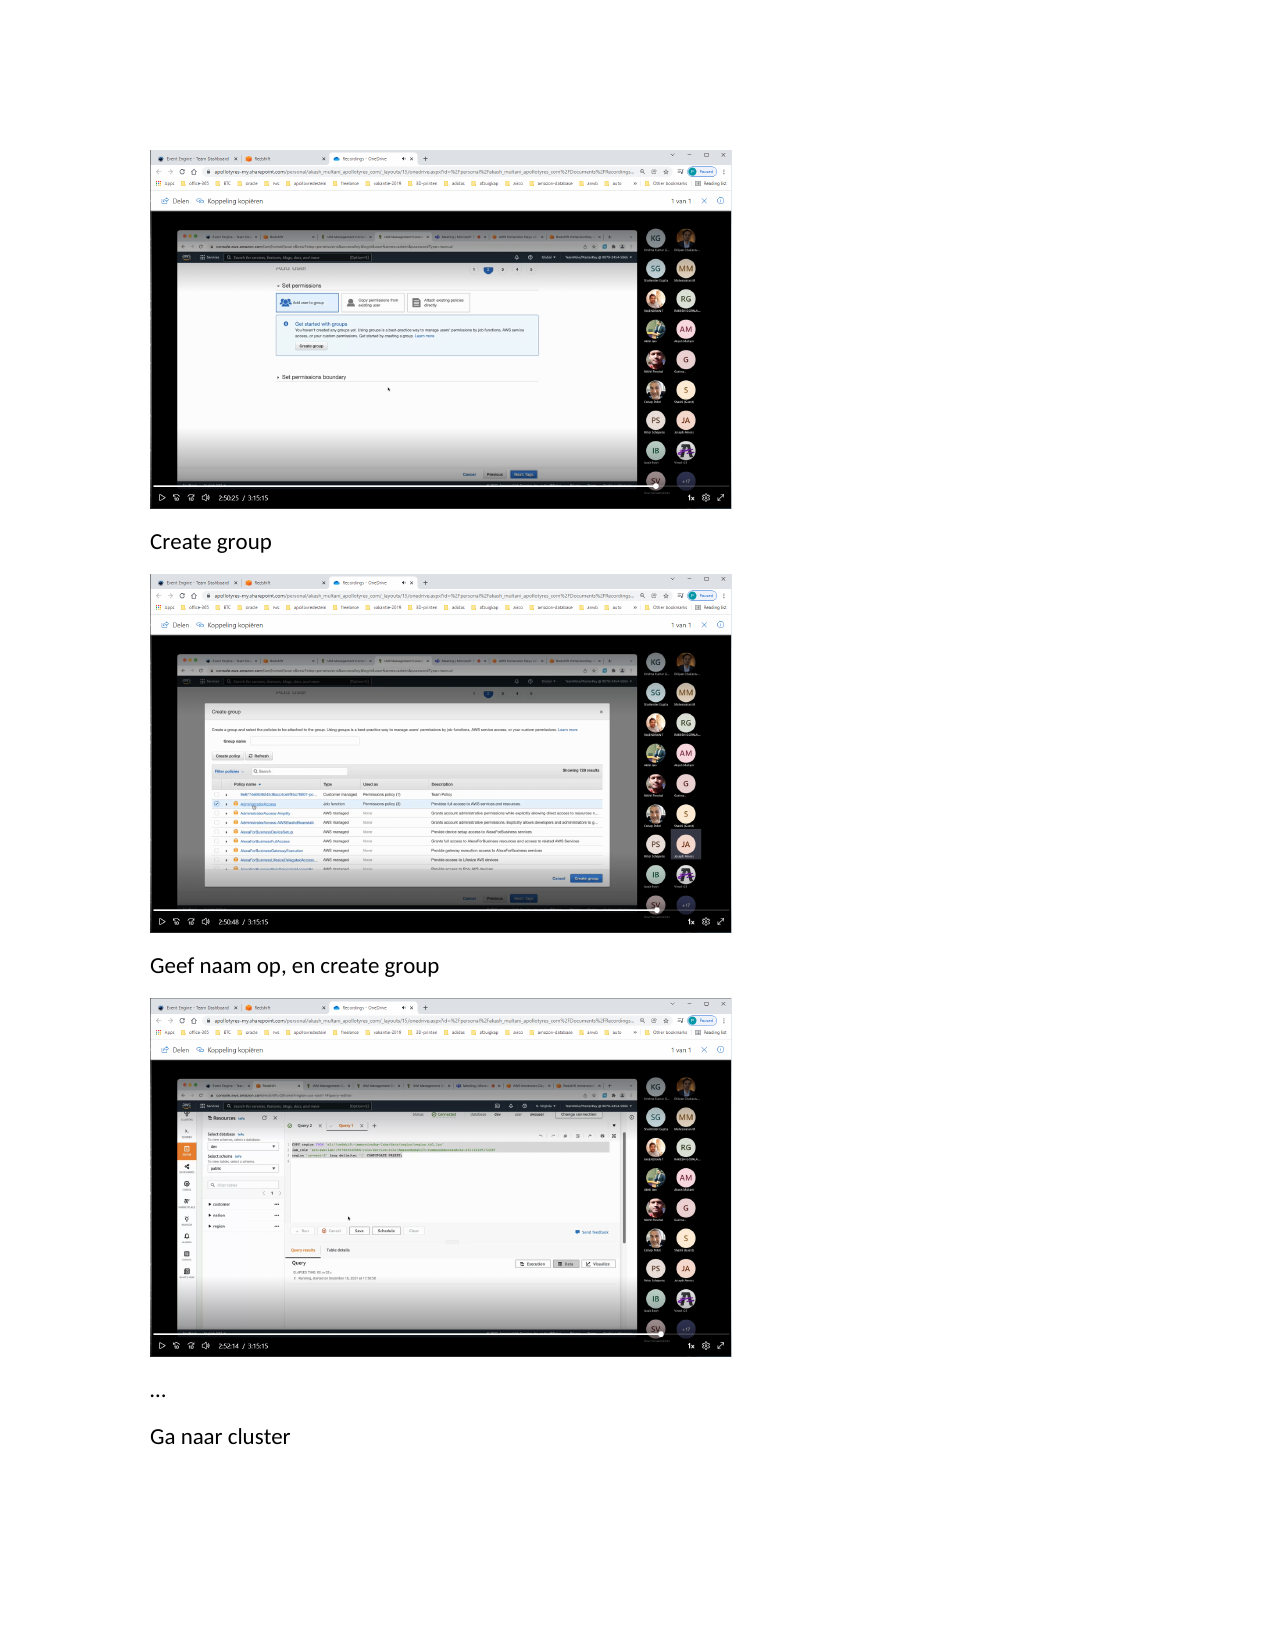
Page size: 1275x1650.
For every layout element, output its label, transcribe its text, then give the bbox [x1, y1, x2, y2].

text Ga naar cluster [150, 1422, 731, 1450]
text … [150, 1375, 731, 1403]
picture [150, 150, 732, 509]
text Create group [150, 527, 731, 555]
text Geef naam op, en create group [150, 951, 731, 979]
picture [150, 998, 732, 1357]
picture [150, 574, 732, 933]
